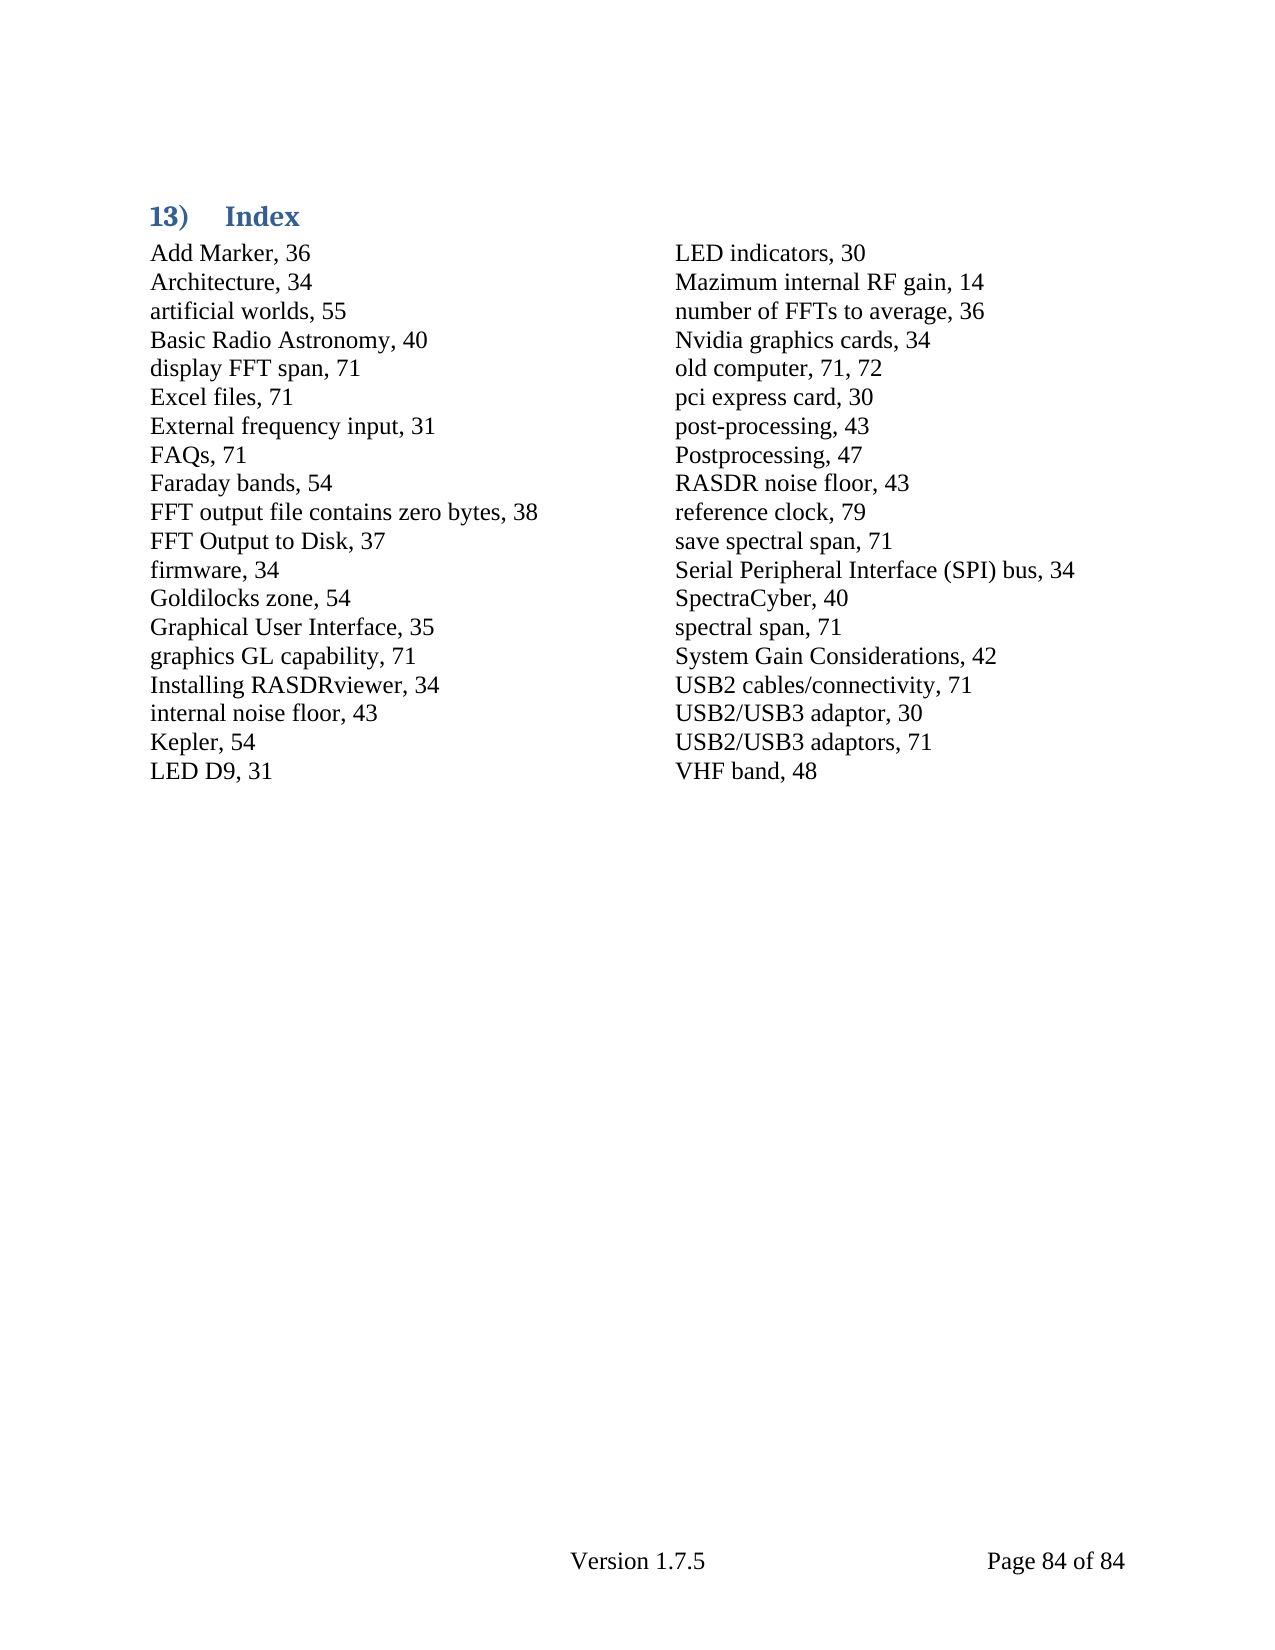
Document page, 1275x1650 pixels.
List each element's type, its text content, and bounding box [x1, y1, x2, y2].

subtitle Index [150, 200, 1125, 233]
text internal noise floor, 43 [150, 698, 600, 727]
text USB2/USB3 adaptors, 71 [675, 727, 1125, 756]
text number of FFTs to average, 36 [675, 296, 1125, 325]
text SpectraCyber, 40 [675, 583, 1125, 612]
text LED indicators, 30 [675, 238, 1125, 267]
text Goldilocks zone, 54 [150, 583, 600, 612]
text Basic Radio Astronomy, 40 [150, 325, 600, 353]
text LED D9, 31 [150, 756, 600, 785]
text VHF band, 48 [675, 756, 1125, 785]
text Postprocessing, 47 [675, 440, 1125, 468]
text FFT Output to Disk, 37 [150, 526, 600, 555]
text External frequency input, 31 [150, 411, 600, 440]
text pci express card, 30 [675, 382, 1125, 411]
text Kepler, 54 [150, 727, 600, 756]
text Mazimum internal RF gain, 14 [675, 267, 1125, 296]
text firmware, 34 [150, 555, 600, 583]
text Installing RASDRviewer, 34 [150, 670, 600, 698]
text System Gain Considerations, 42 [675, 641, 1125, 670]
text Graphical User Interface, 35 [150, 612, 600, 641]
text Architecture, 34 [150, 267, 600, 296]
text Serial Peripheral Interface (SPI) bus, 34 [675, 555, 1125, 583]
text RASDR noise floor, 43 [675, 468, 1125, 497]
text spectral span, 71 [675, 612, 1125, 641]
text post-processing, 43 [675, 411, 1125, 440]
text Add Marker, 36 [150, 238, 600, 267]
text FAQs, 71 [150, 440, 600, 468]
text reference clock, 79 [675, 497, 1125, 526]
text FFT output file contains zero bytes, 38 [150, 497, 600, 526]
text USB2/USB3 adaptor, 30 [675, 698, 1125, 727]
text display FFT span, 71 [150, 353, 600, 382]
text USB2 cables/connectivity, 71 [675, 670, 1125, 698]
text graphics GL capability, 71 [150, 641, 600, 670]
text save spectral span, 71 [675, 526, 1125, 555]
text Faraday bands, 54 [150, 468, 600, 497]
text Excel files, 71 [150, 382, 600, 411]
text Nvidia graphics cards, 34 [675, 325, 1125, 353]
text artificial worlds, 55 [150, 296, 600, 325]
text old computer, 71, 72 [675, 353, 1125, 382]
